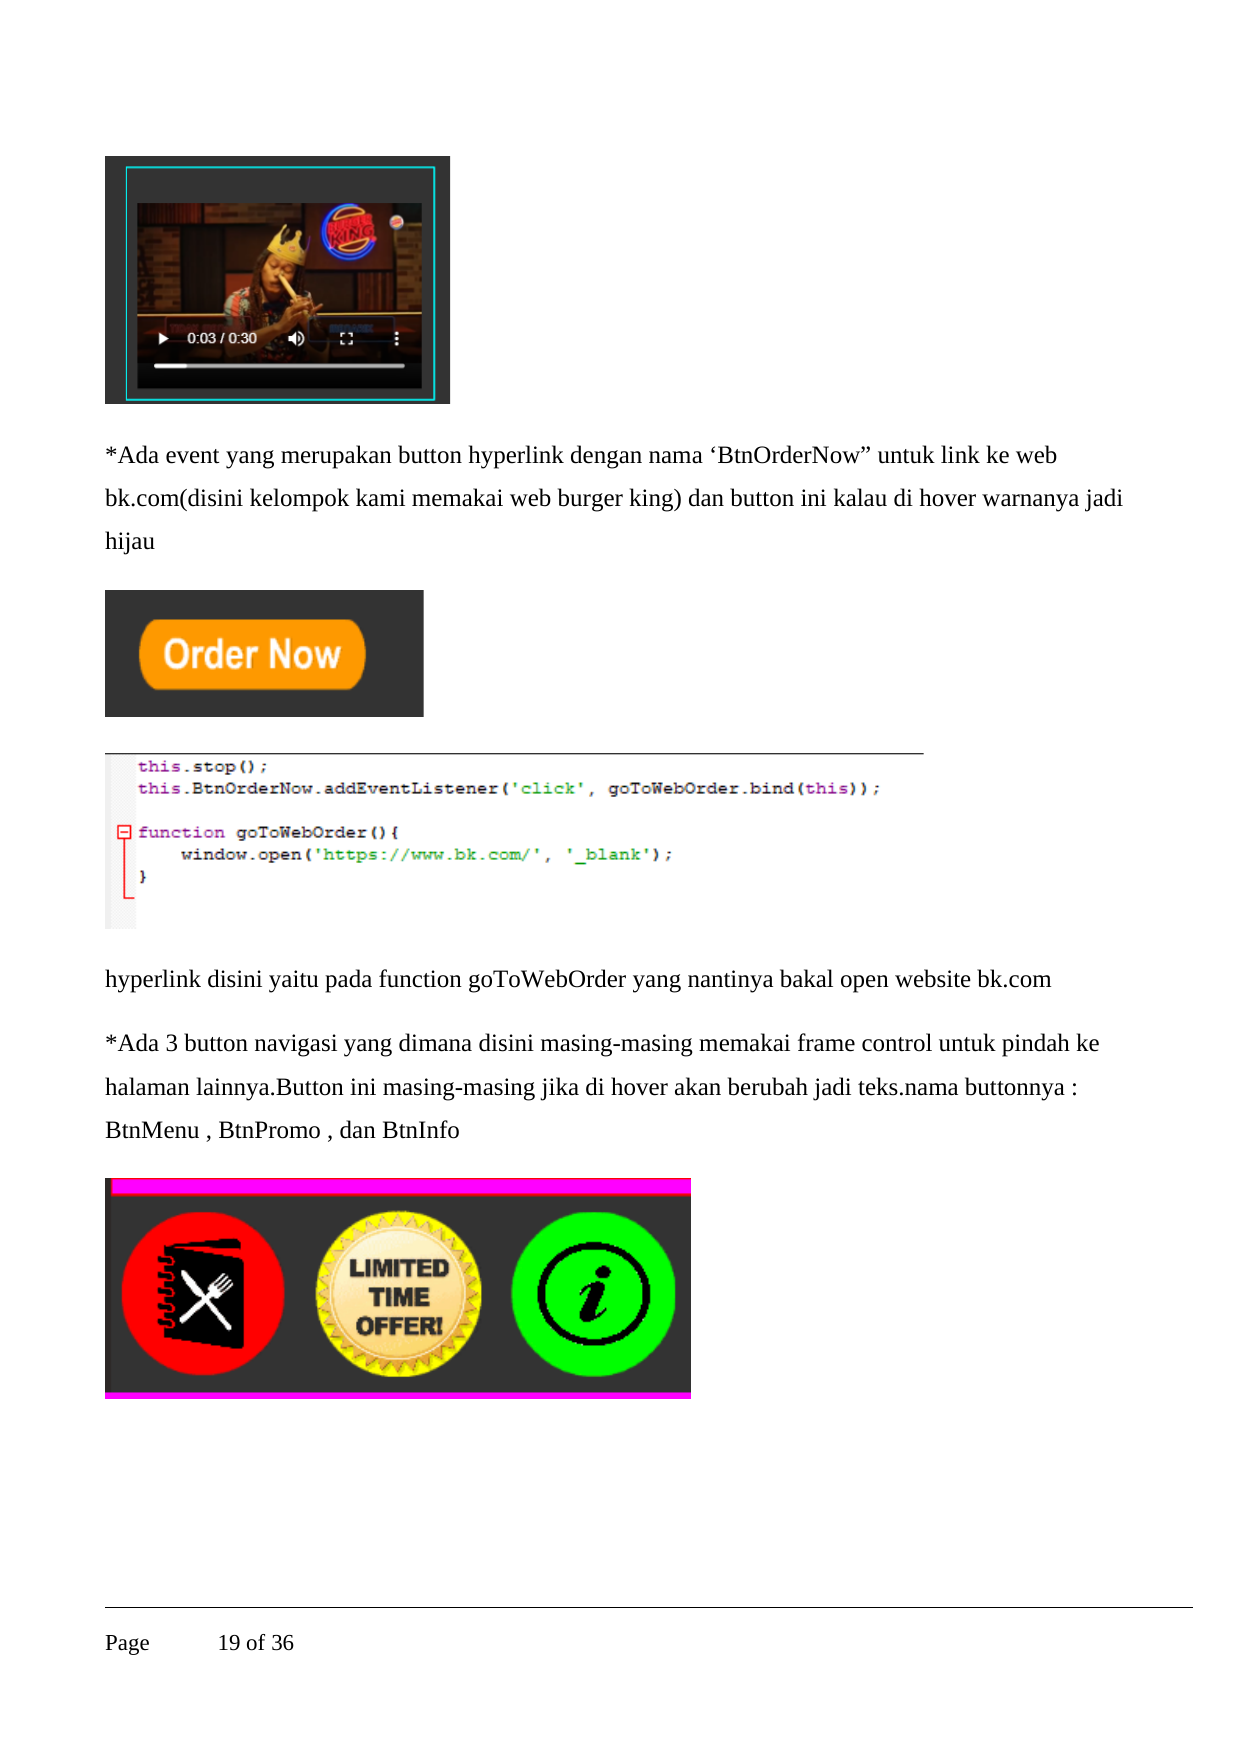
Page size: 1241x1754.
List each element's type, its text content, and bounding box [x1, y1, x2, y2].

text *Ada 3 button navigasi yang dimana disini masing-masing memakai frame control untuk pindah ke halaman lainnya.Button ini masing-masing jika di hover akan berubah jadi teks.nama buttonnya : BtnMenu , BtnPromo , dan BtnInfo [105, 1028, 1135, 1143]
picture [105, 1178, 691, 1399]
picture [105, 156, 451, 404]
picture [105, 753, 924, 929]
text hyperlink disini yaitu pada function goToWebOrder yang nantinya bakal open website bk.com [105, 964, 1135, 993]
text *Ada event yang merupakan button hyperlink dengan nama ‘BtnOrderNow” untuk link ke web bk.com(disini kelompok kami memakai web burger king) dan button ini kalau di hover warnanya jadi hijau [105, 440, 1135, 555]
picture [105, 590, 424, 717]
